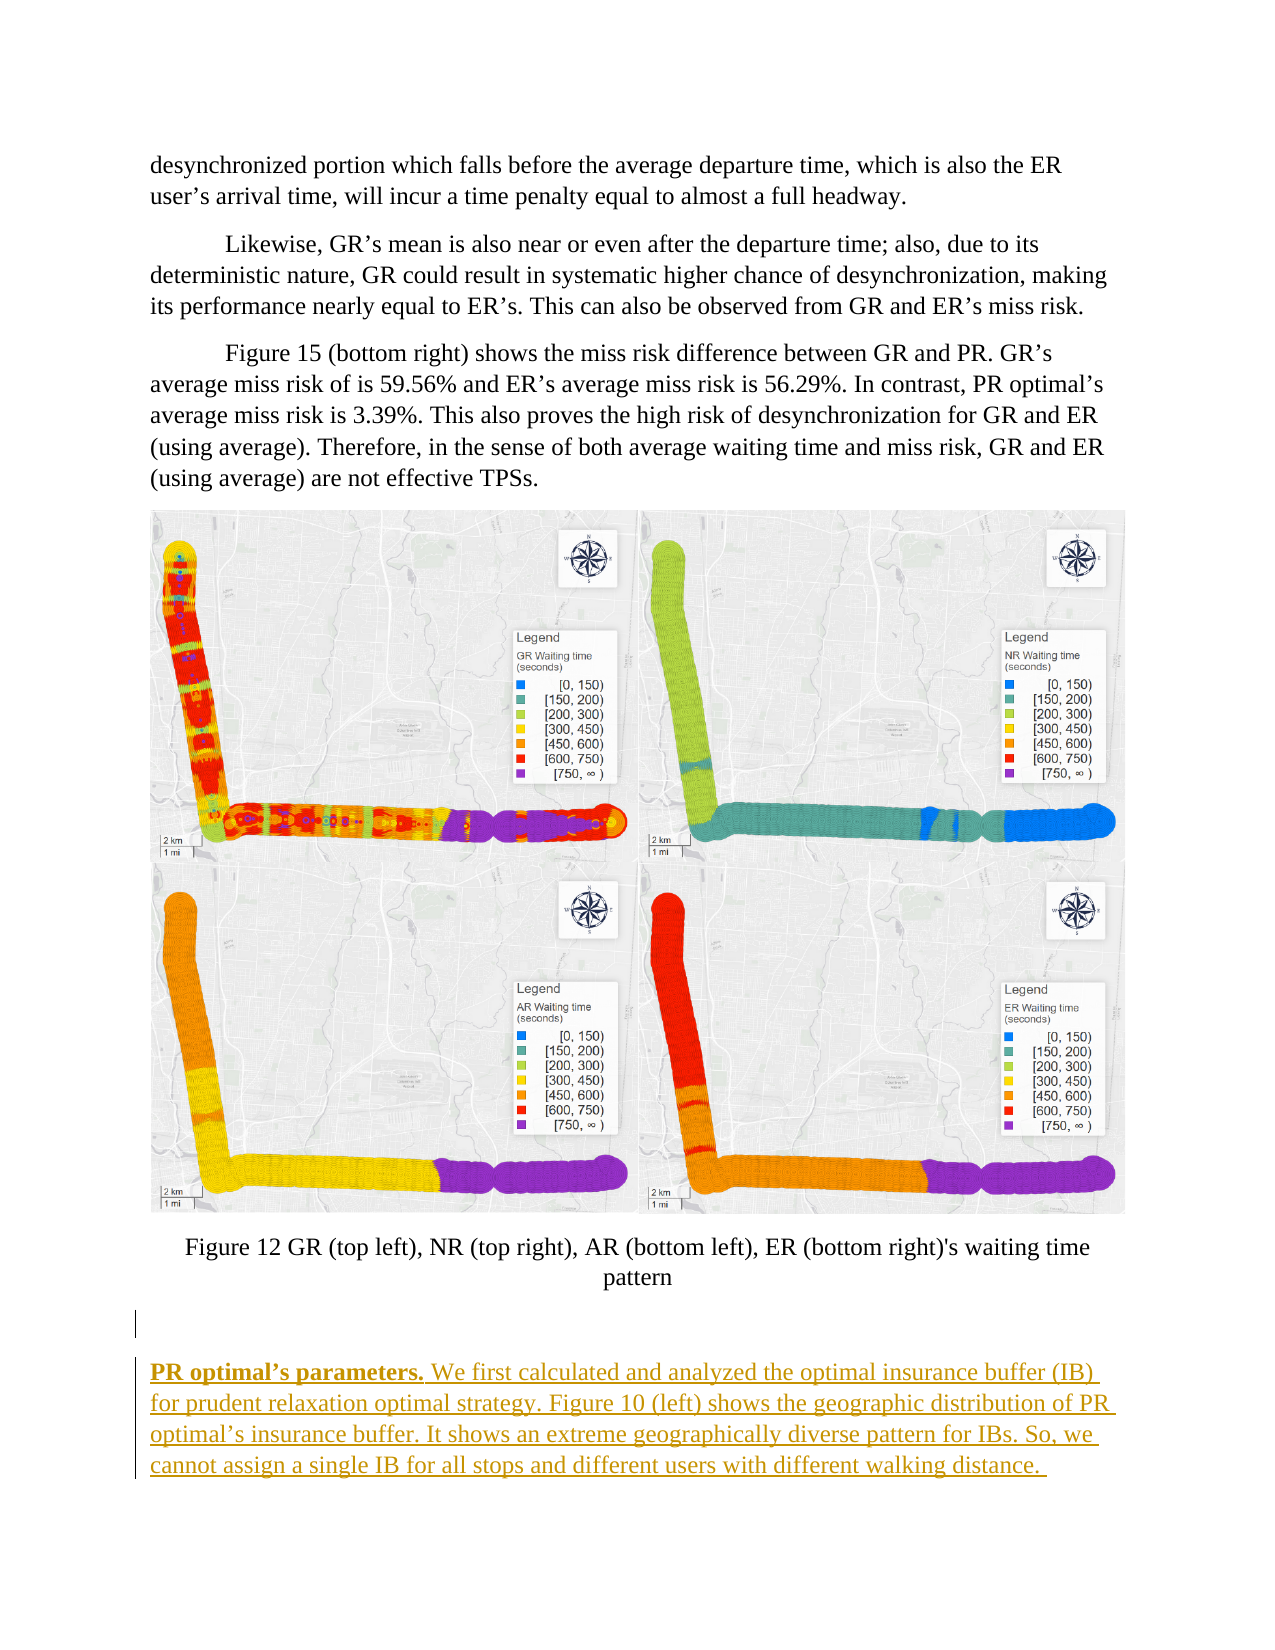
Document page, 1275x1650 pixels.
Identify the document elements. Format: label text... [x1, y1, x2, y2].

picture [150, 510, 1125, 1214]
text Likewise, GR’s mean is also near or even after the departure time; also, due to its deterministic nature, GR could result in systematic higher chance of desynchronization, making its performance nearly equal to ER’s. This can also be observed from GR and ER’s miss risk. [150, 229, 1125, 319]
text (bottom right) shows the miss risk difference between GR and PR. GR’s average miss risk of is 59.56% and ER’s average miss risk is 56.29%. In contrast, PR optimal’s average miss risk is 3.39%. This also proves the high risk of desynchronization for GR and ER (using average). Therefore, in the sense of both average waiting time and miss risk, GR and ER (using average) are not effective TPSs. [150, 338, 1125, 491]
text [150, 150, 1125, 210]
